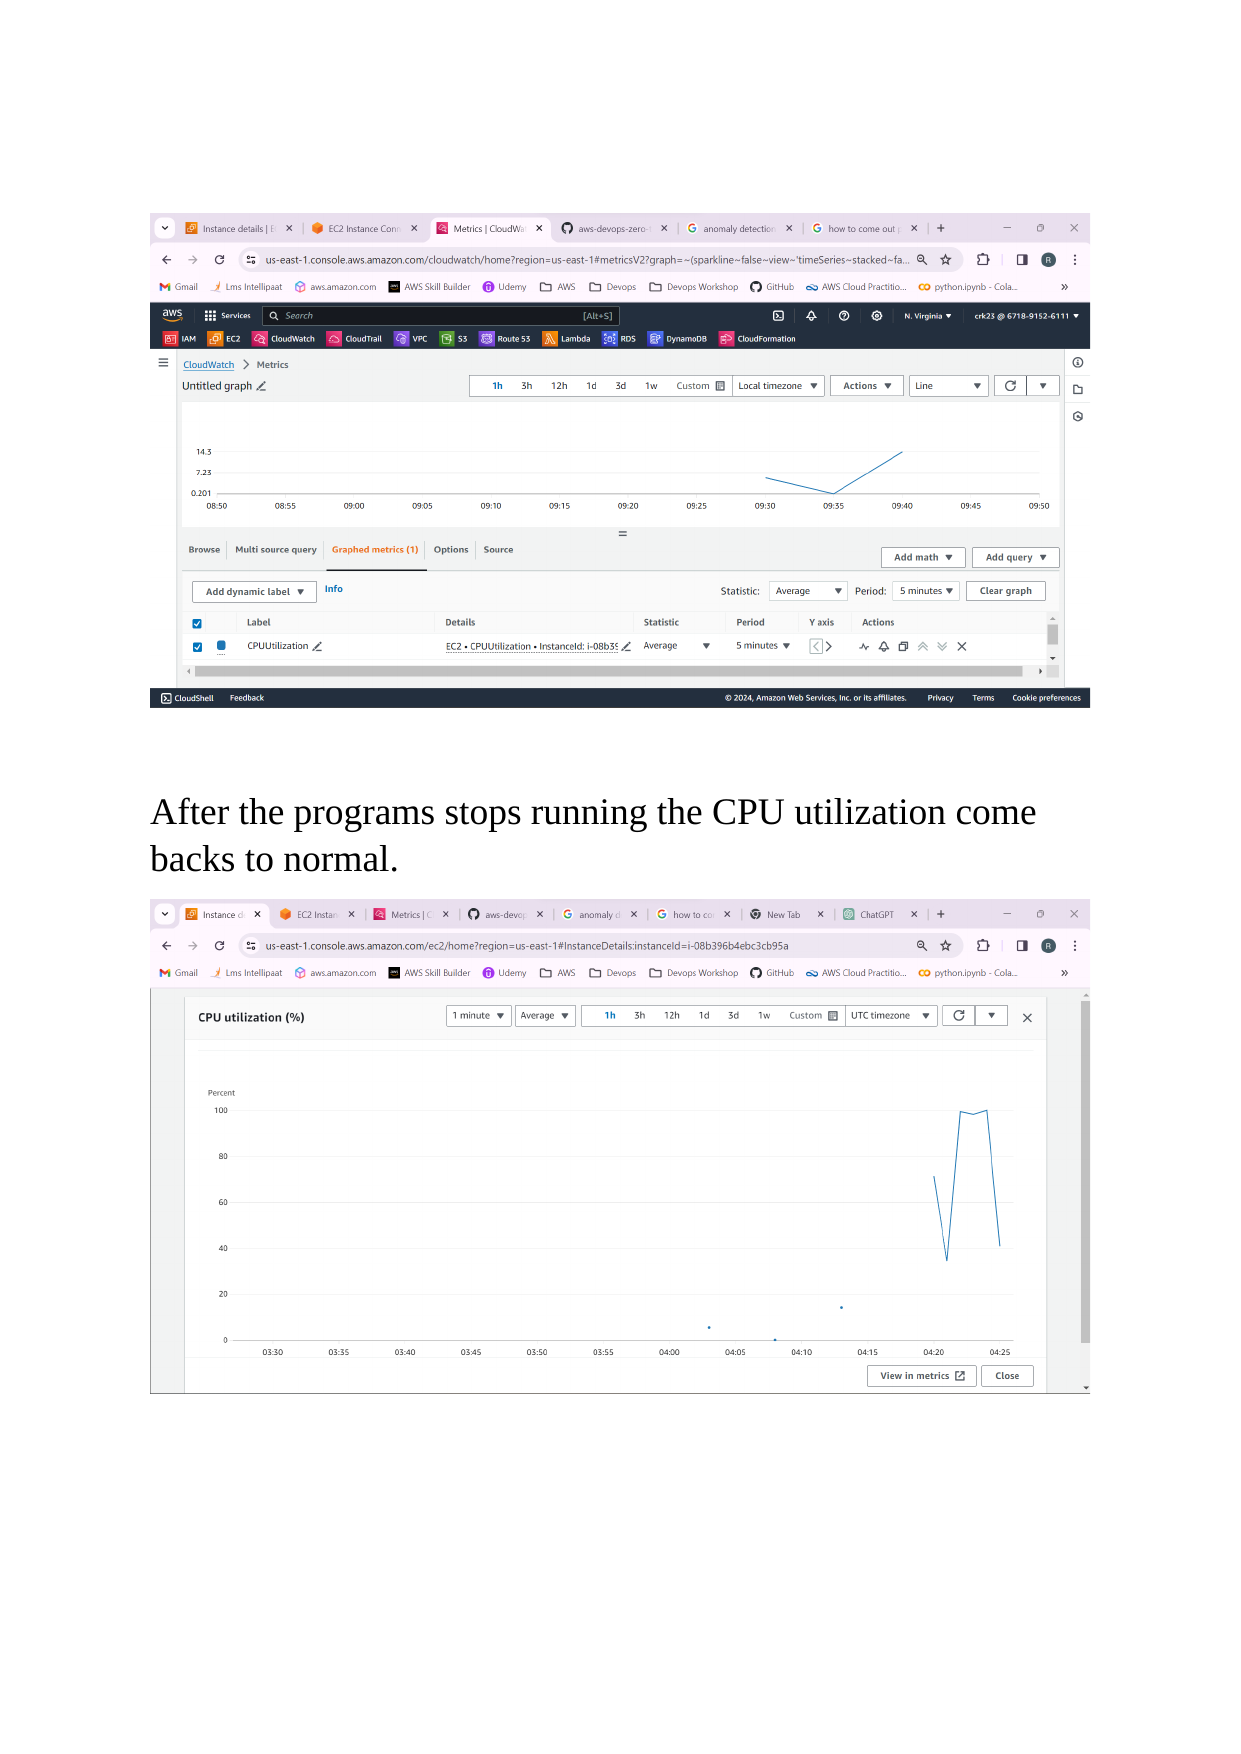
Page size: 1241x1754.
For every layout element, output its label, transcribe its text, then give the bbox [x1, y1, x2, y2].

picture [150, 213, 1091, 708]
picture [150, 899, 1091, 1394]
text After the programs stops running the CPU utilization come backs to normal. [150, 789, 1090, 879]
